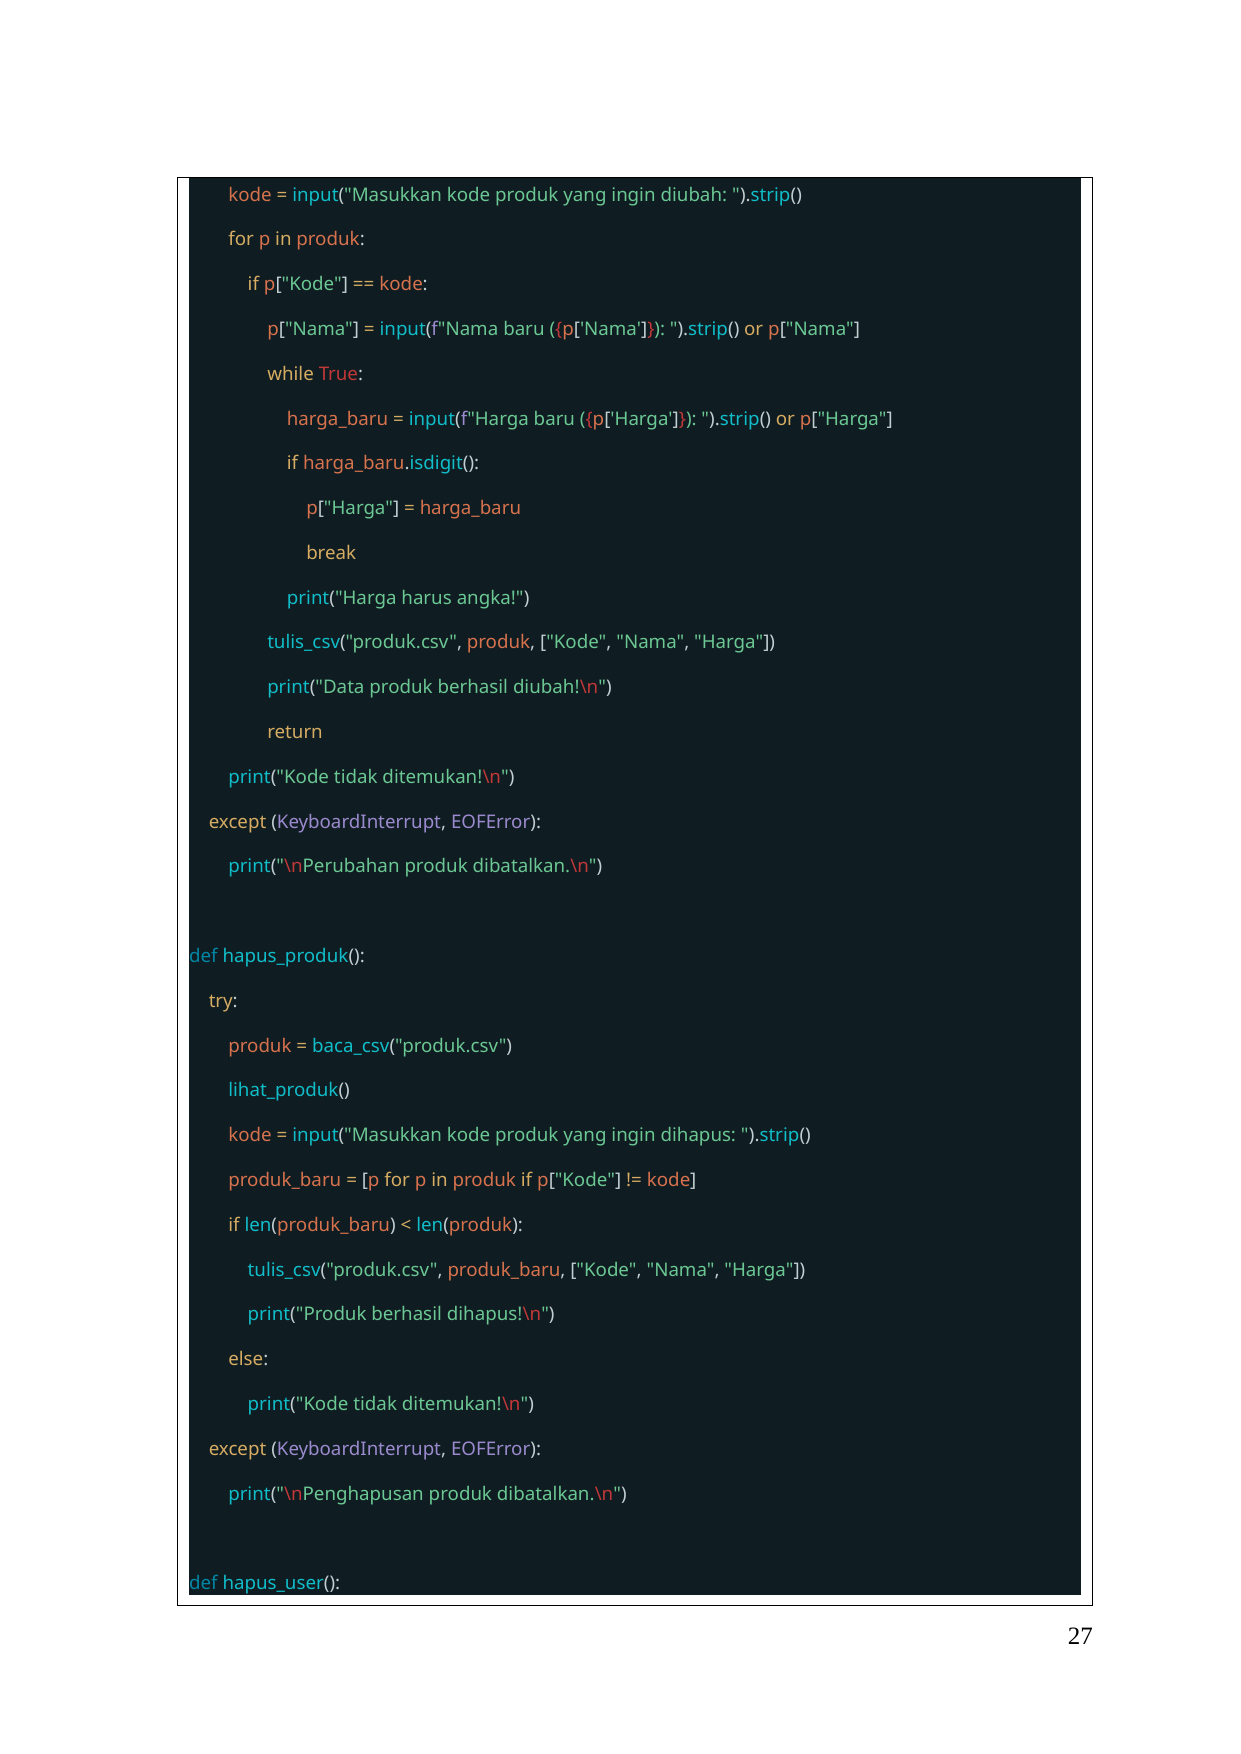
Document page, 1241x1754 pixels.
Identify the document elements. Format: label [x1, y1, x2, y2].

table_header [178, 178, 1092, 1605]
